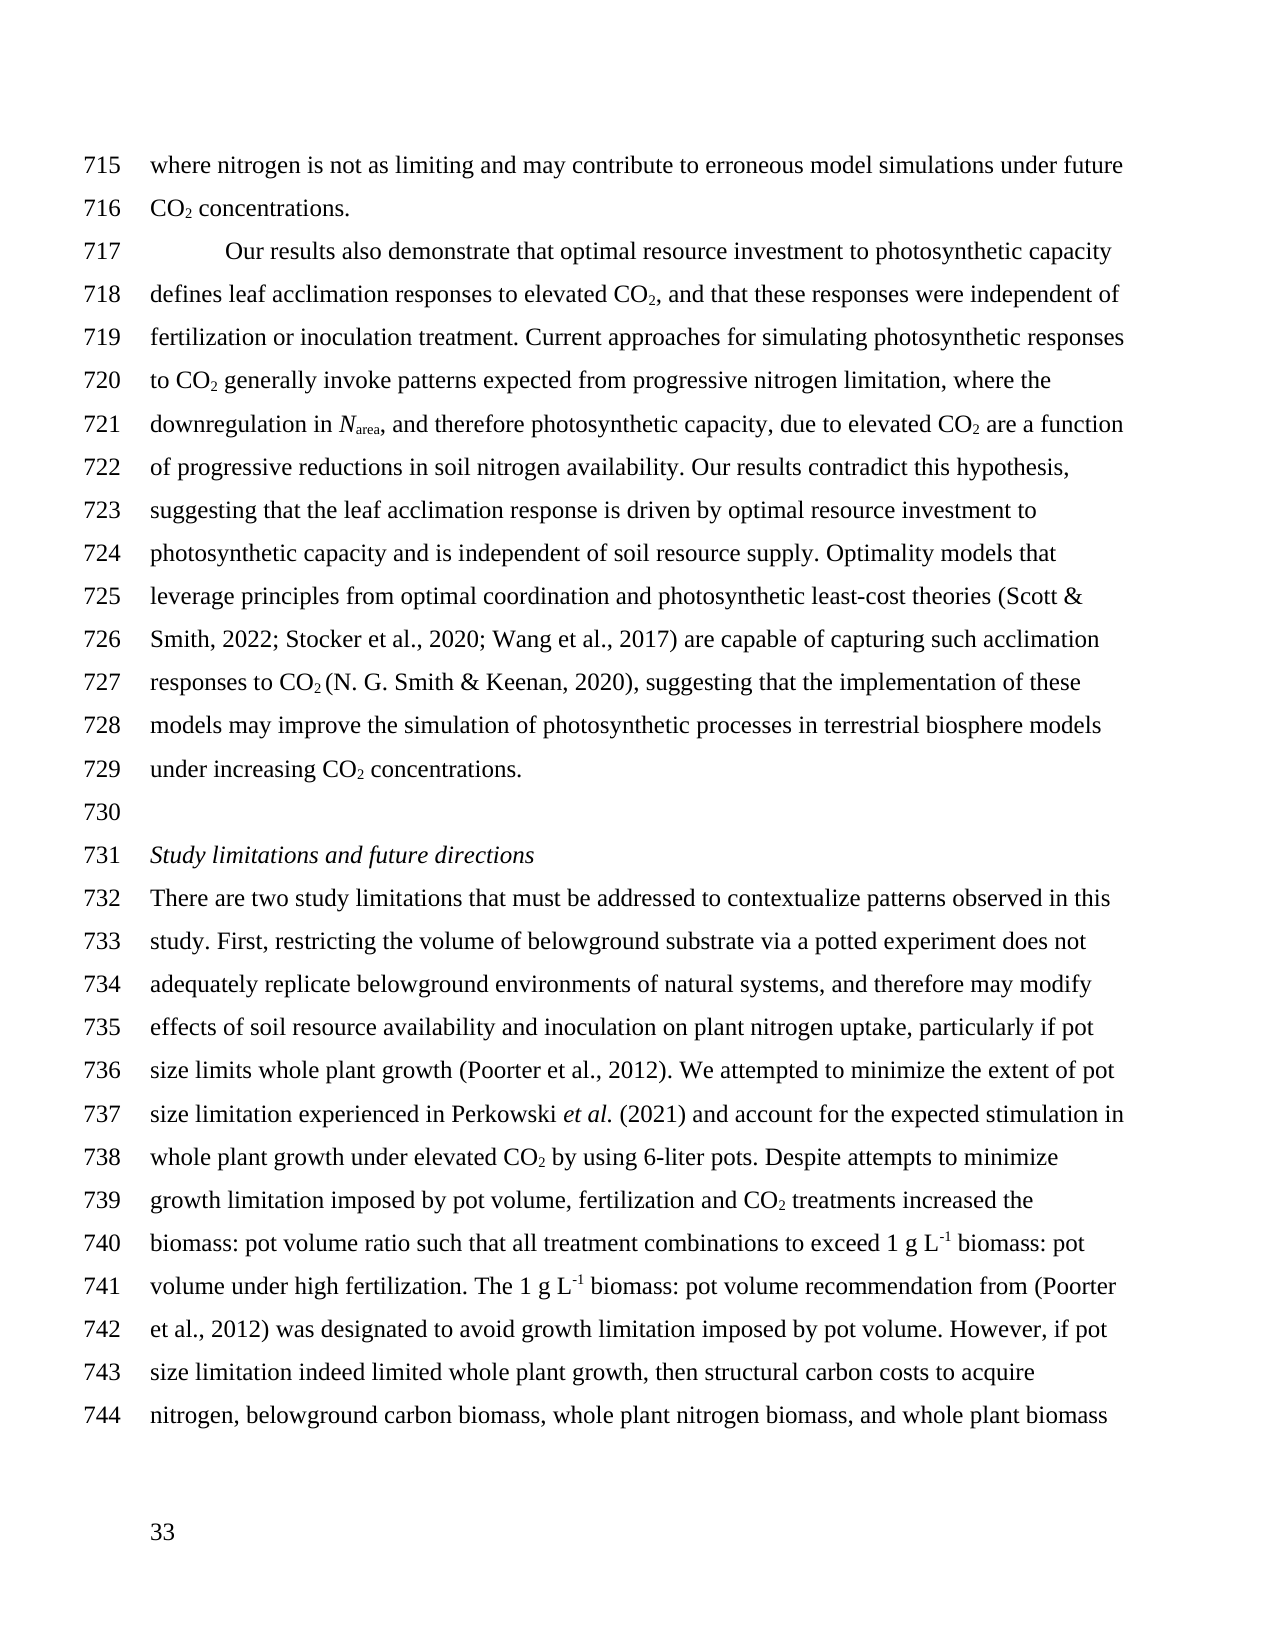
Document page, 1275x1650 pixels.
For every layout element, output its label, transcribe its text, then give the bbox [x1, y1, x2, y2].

text Our results also demonstrate that optimal resource investment to photosynthetic capacity defines leaf acclimation responses to elevated CO2, and that these responses were independent of fertilization or inoculation treatment. Current approaches for simulating photosynthetic responses to CO2 generally invoke patterns expected from progressive nitrogen limitation, where the downregulation in Narea, and therefore photosynthetic capacity, due to elevated CO2 are a function of progressive reductions in soil nitrogen availability. Our results contradict this hypothesis, suggesting that the leaf acclimation response is driven by optimal resource investment to photosynthetic capacity and is independent of soil resource supply. Optimality models that leverage principles from optimal coordination and photosynthetic least-cost theories are capable of capturing such acclimation responses to CO2 , suggesting that the implementation of these models may improve the simulation of photosynthetic processes in terrestrial biosphere models under increasing CO2 concentrations. [150, 236, 1125, 782]
text Study limitations and future directions [150, 840, 1125, 869]
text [150, 883, 1125, 1429]
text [150, 150, 1125, 222]
